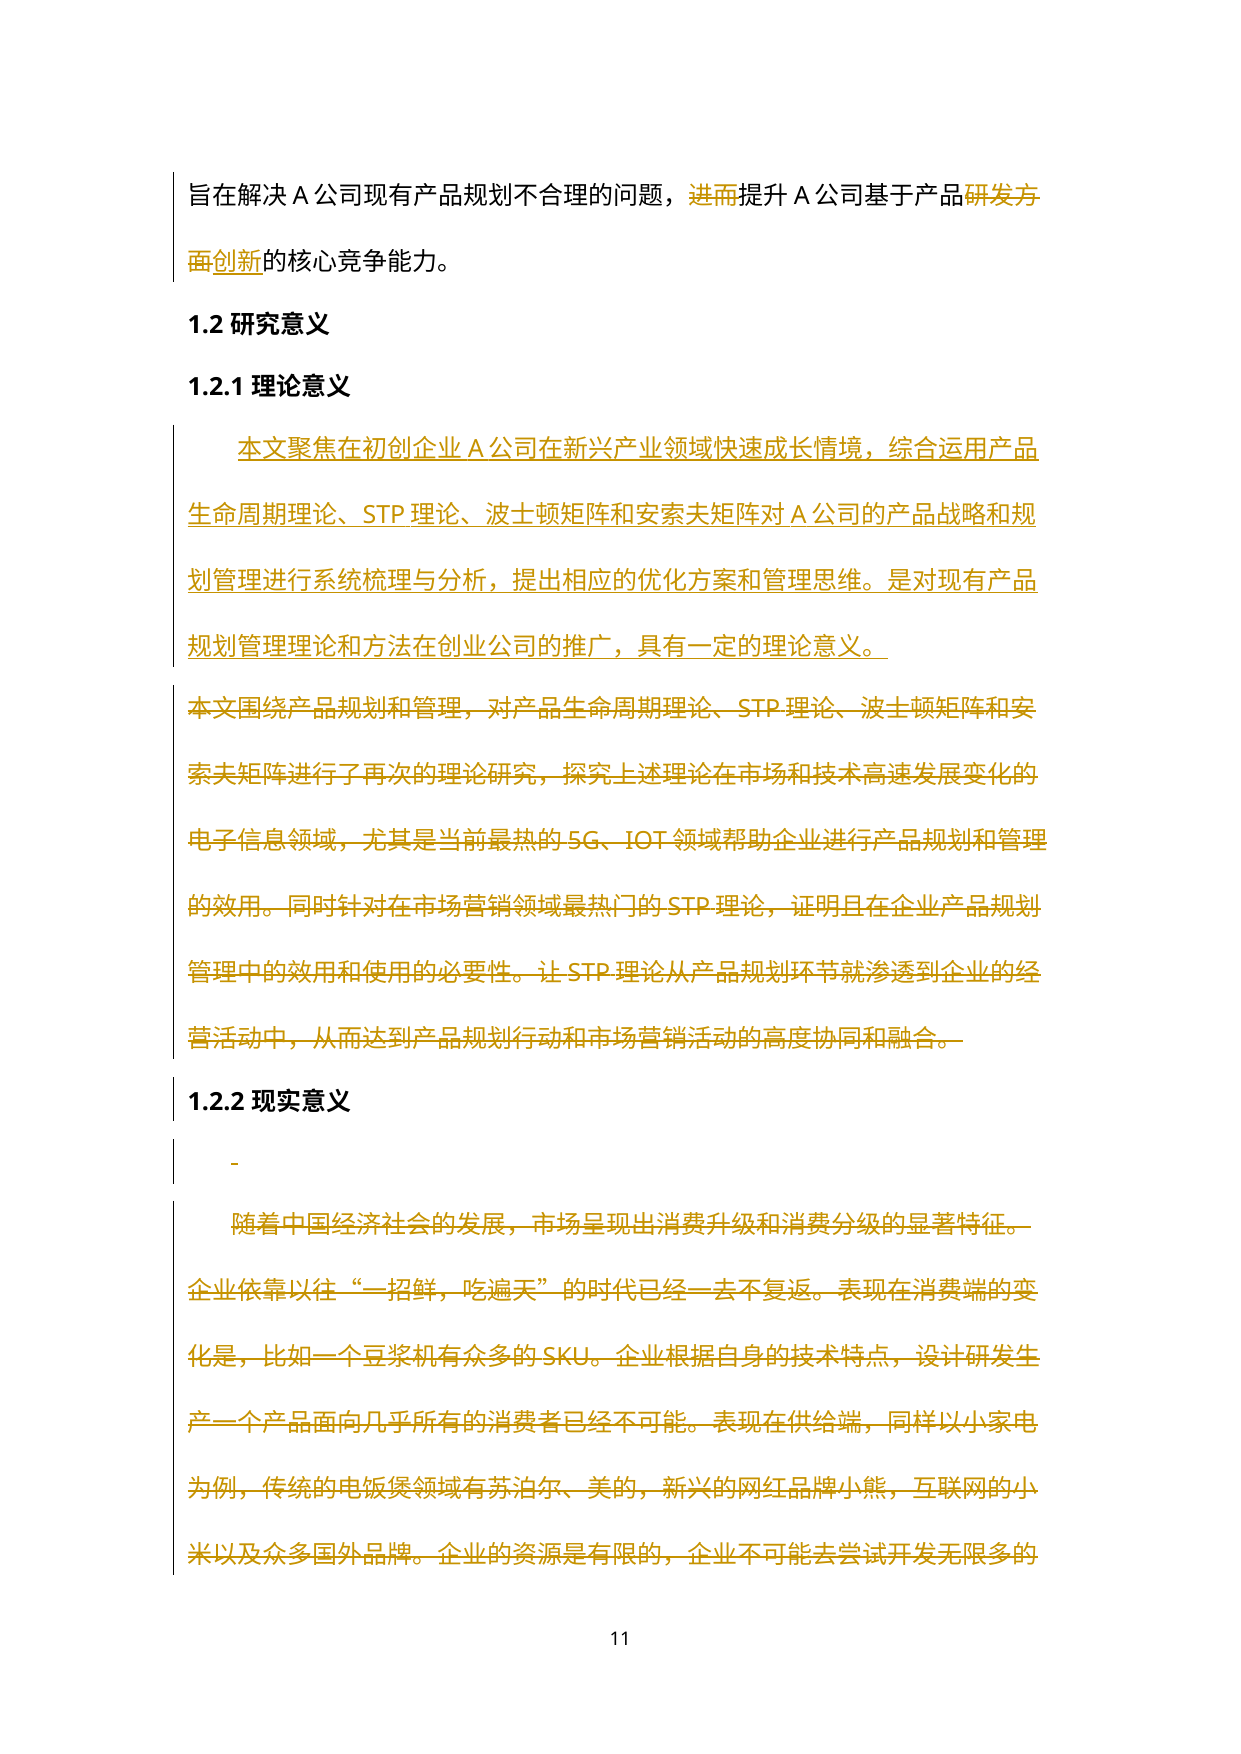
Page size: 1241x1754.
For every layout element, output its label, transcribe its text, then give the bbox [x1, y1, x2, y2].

text 1.2 研究意义 [187, 300, 1053, 344]
text 1.2.1 理论意义 [187, 362, 1053, 406]
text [187, 172, 1053, 282]
text 1.2.2 现实意义 [187, 1077, 1053, 1121]
